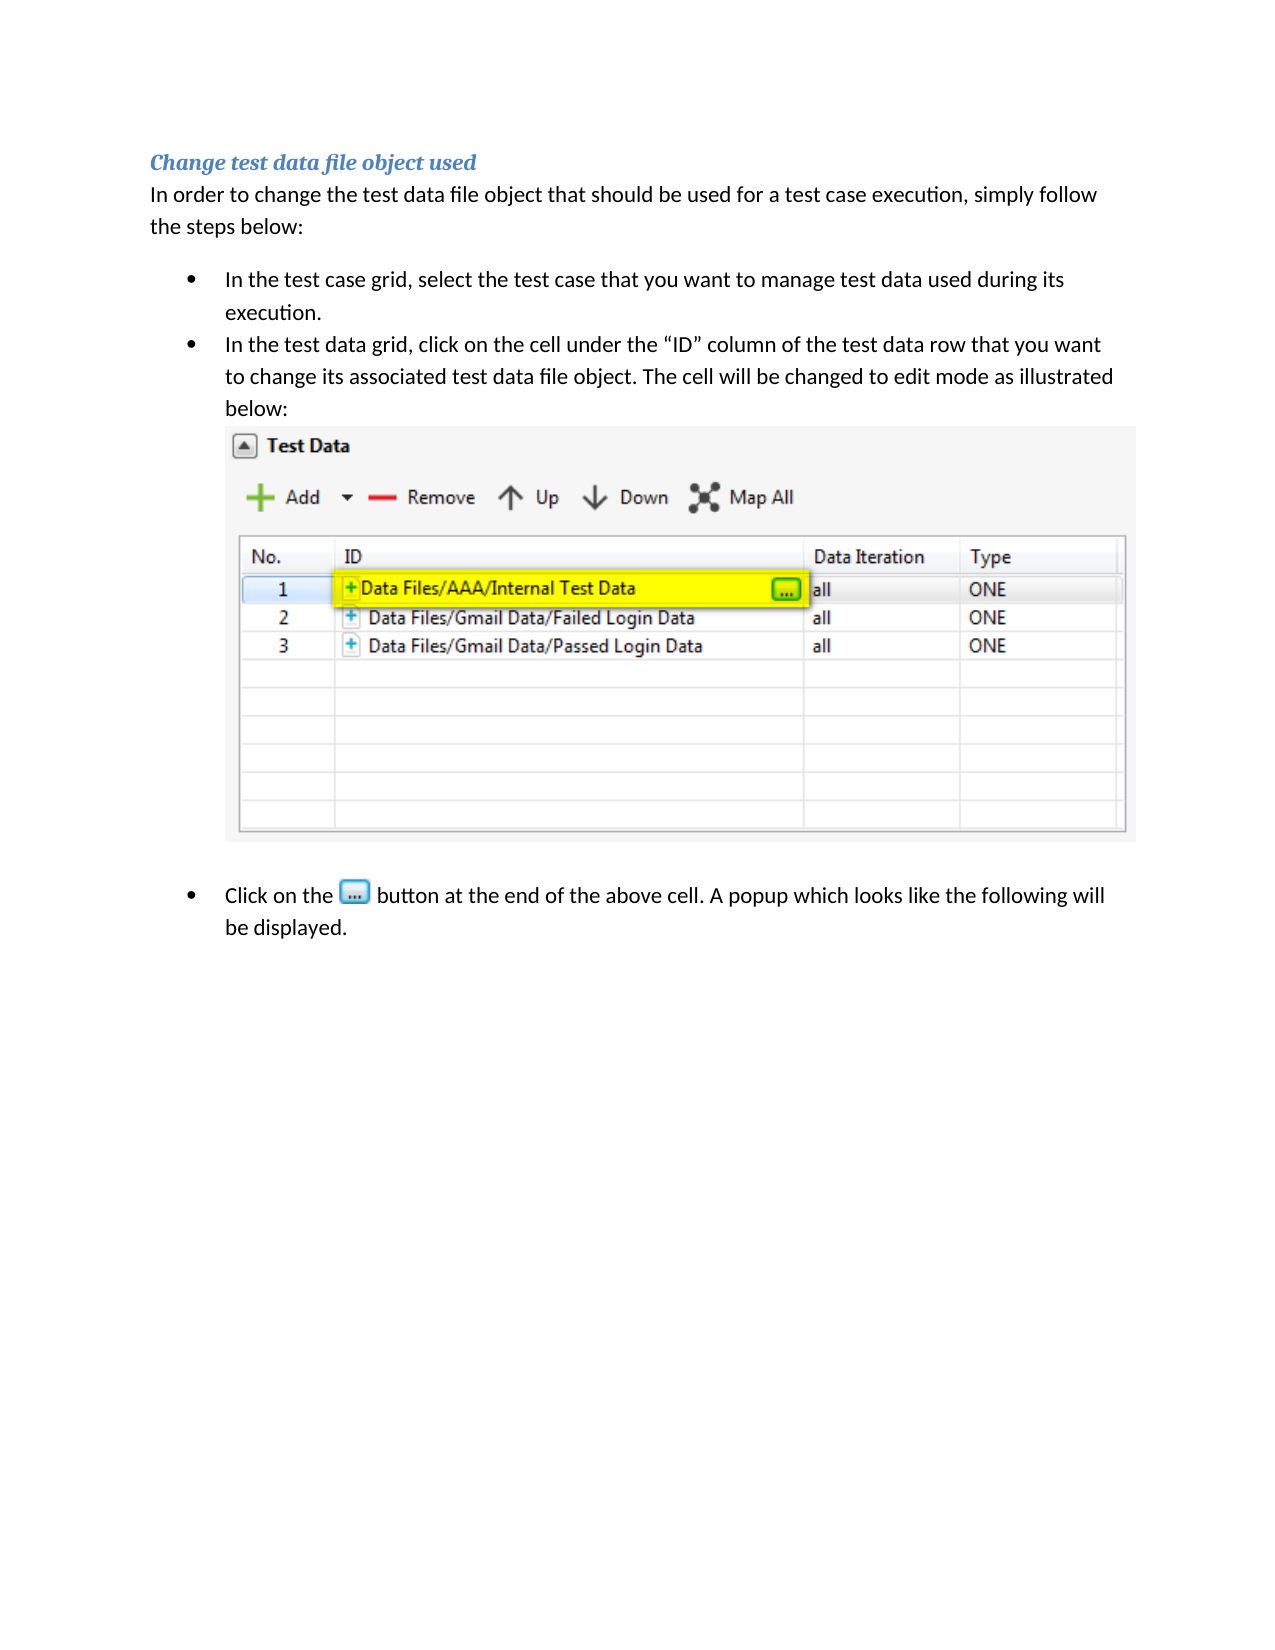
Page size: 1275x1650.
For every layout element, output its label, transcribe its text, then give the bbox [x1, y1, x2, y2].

list In the test case grid, select the test case that you want to manage test data used during its execution. [187, 265, 1125, 326]
subtitle Change test data file object used [150, 150, 1125, 176]
text In order to change the test data file object that should be used for a test case execution, simply follow the steps below: [150, 180, 1125, 240]
list Click on the button at the end of the above cell. A popup which looks like the following will be displayed. [187, 878, 1125, 941]
picture [338, 878, 372, 904]
list In the test data grid, click on the cell under the “ID” column of the test data row that you want to change its associated test data file object. The cell will be changed to edit mode as illustrated below: [187, 330, 1125, 422]
picture [225, 426, 1136, 842]
